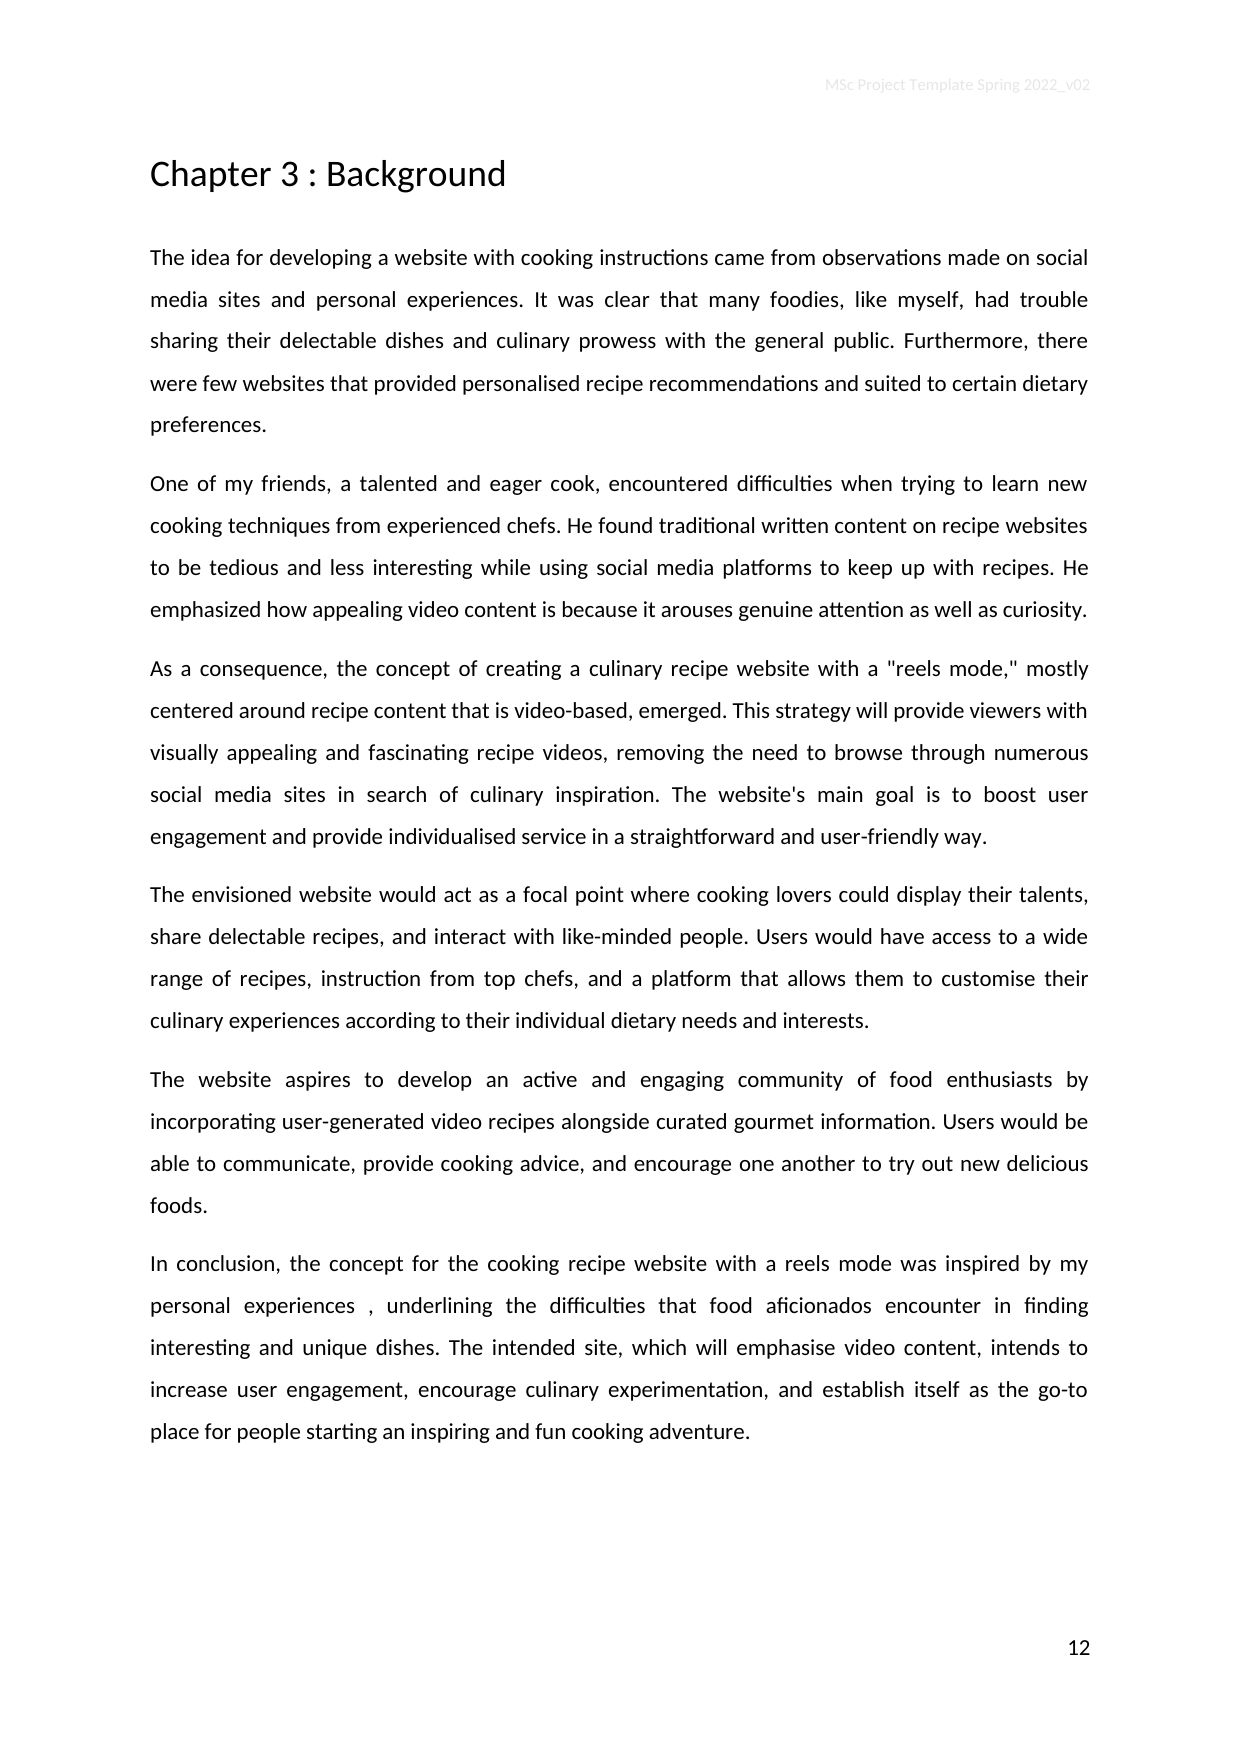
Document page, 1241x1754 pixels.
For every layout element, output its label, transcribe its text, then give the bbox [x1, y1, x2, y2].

subtitle Chapter 3 : Background [150, 150, 1090, 196]
text One of my friends, a talented and eager cook, encountered difficulties when trying to learn new cooking techniques from experienced chefs. He found traditional written content on recipe websites to be tedious and less interesting while using social media platforms to keep up with recipes. He emphasized how appealing video content is because it arouses genuine attention as well as curiosity. [150, 469, 1090, 623]
text As a consequence, the concept of creating a culinary recipe website with a "reels mode," mostly centered around recipe content that is video-based, emerged. This strategy will provide viewers with visually appealing and fascinating recipe videos, removing the need to browse through numerous social media sites in search of culinary inspiration. The website's main goal is to boost user engagement and provide individualised service in a straightforward and user-friendly way. [150, 654, 1090, 850]
text The envisioned website would act as a focal point where cooking lovers could display their talents, share delectable recipes, and interact with like-minded people. Users would have access to a wide range of recipes, instruction from top chefs, and a platform that allows them to customise their culinary experiences according to their individual dietary needs and interests. [150, 880, 1090, 1034]
text In conclusion, the concept for the cooking recipe website with a reels mode was inspired by my personal experiences , underlining the difficulties that food aficionados encounter in finding interesting and unique dishes. The intended site, which will emphasise video content, intends to increase user engagement, encourage culinary experimentation, and establish itself as the go-to place for people starting an inspiring and fun cooking adventure. [150, 1249, 1090, 1446]
text The website aspires to develop an active and engaging community of food enthusiasts by incorporating user-generated video recipes alongside curated gourmet information. Users would be able to communicate, provide cooking advice, and encourage one another to try out new delicious foods. [150, 1065, 1090, 1219]
text The idea for developing a website with cooking instructions came from observations made on social media sites and personal experiences. It was clear that many foodies, like myself, had trouble sharing their delectable dishes and culinary prowess with the general public. Furthermore, there were few websites that provided personalised recipe recommendations and suited to certain dietary preferences. [150, 243, 1090, 439]
